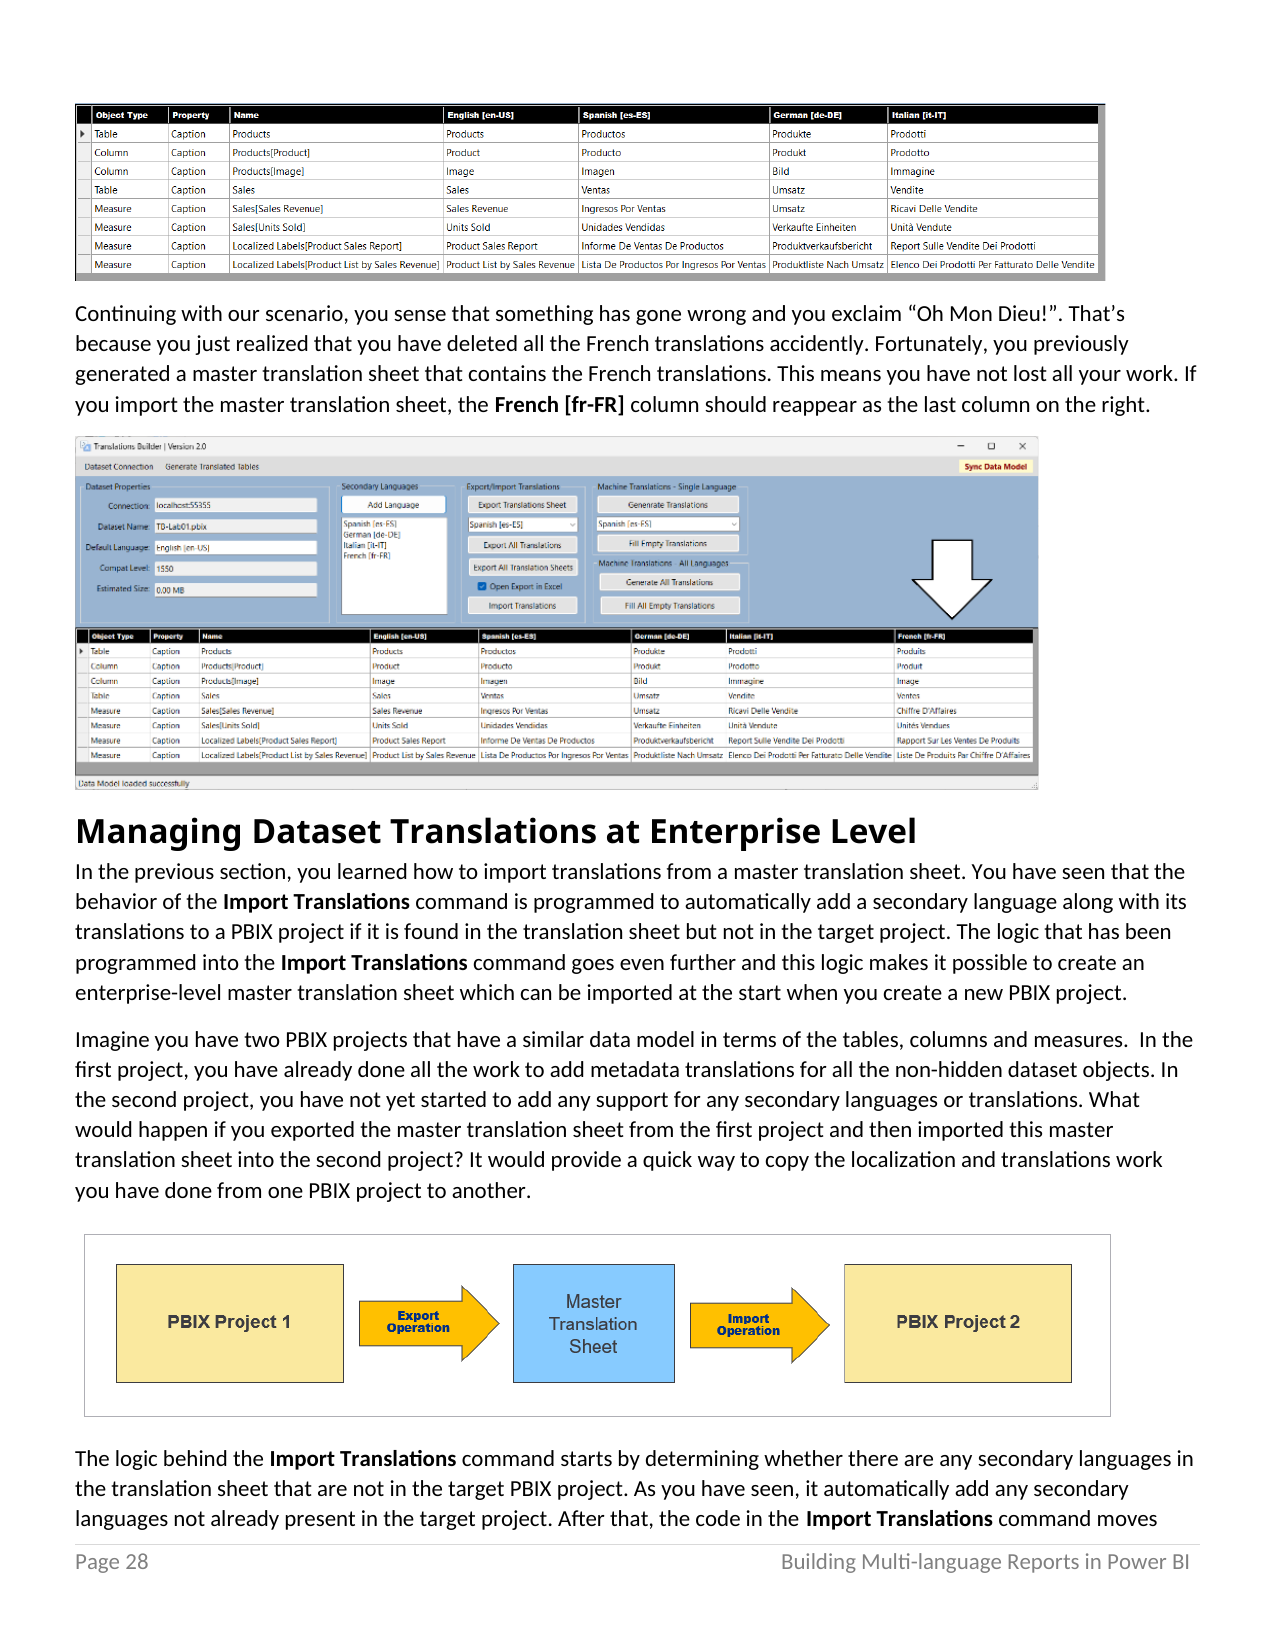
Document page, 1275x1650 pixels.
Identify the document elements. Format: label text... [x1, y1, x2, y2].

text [75, 1444, 1200, 1533]
text Continuing with our scenario, you sense that something has gone wrong and you exclaim “Oh Mon Dieu!”. That’s because you just realized that you have deleted all the French translations accidently. Fortunately, you previously generated a master translation sheet that contains the French translations. This means you have not lost all your work. If you import the master translation sheet, the French [fr-FR] column should reappear as the last column on the right. [75, 299, 1200, 418]
text Imagine you have two PBIX projects that have a similar data model in terms of the tables, columns and measures. In the first project, you have already done all the work to add metadata translations for all the non-hidden dataset objects. In the second project, you have not yet started to add any support for any secondary languages or translations. What would happen if you exported the master translation sheet from the first project and then imported this master translation sheet into the second project? It would provide a quick way to copy the localization and translations work you have done from one PBIX project to another. [75, 1025, 1200, 1204]
picture [75, 103, 1106, 281]
subtitle Managing Dataset Translations at Enterprise Level [75, 808, 1200, 853]
picture [75, 1222, 1120, 1426]
picture [75, 436, 1039, 790]
text In the previous section, you learned how to import translations from a master translation sheet. You have seen that the behavior of the Import Translations command is programmed to automatically add a secondary language along with its translations to a PBIX project if it is found in the translation sheet but not in the target project. The logic that has been programmed into the Import Translations command goes even further and this logic makes it possible to create an enterprise-level master translation sheet which can be imported at the start when you create a new PBIX project. [75, 857, 1200, 1006]
